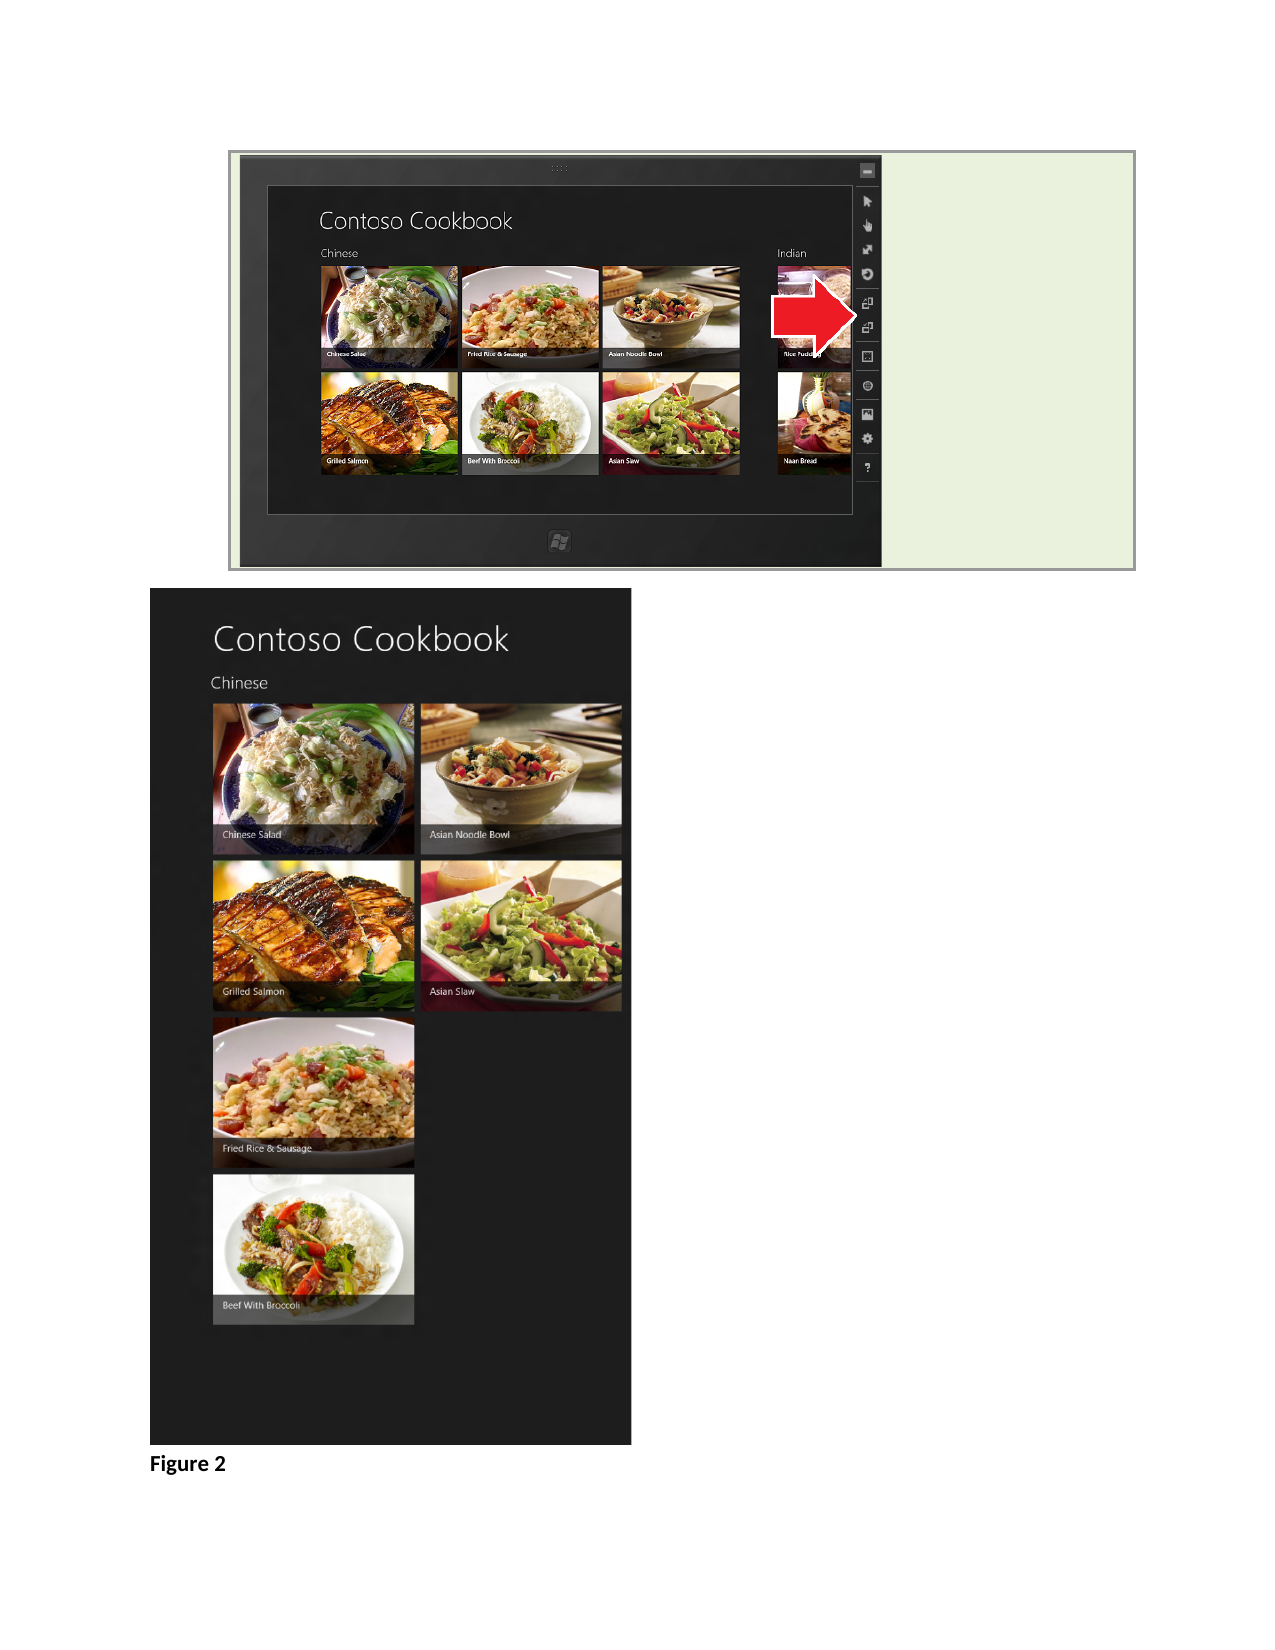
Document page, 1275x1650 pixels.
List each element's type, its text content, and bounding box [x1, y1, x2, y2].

text Figure 2 [150, 1449, 1125, 1477]
picture [239, 155, 882, 567]
picture [150, 588, 632, 1445]
